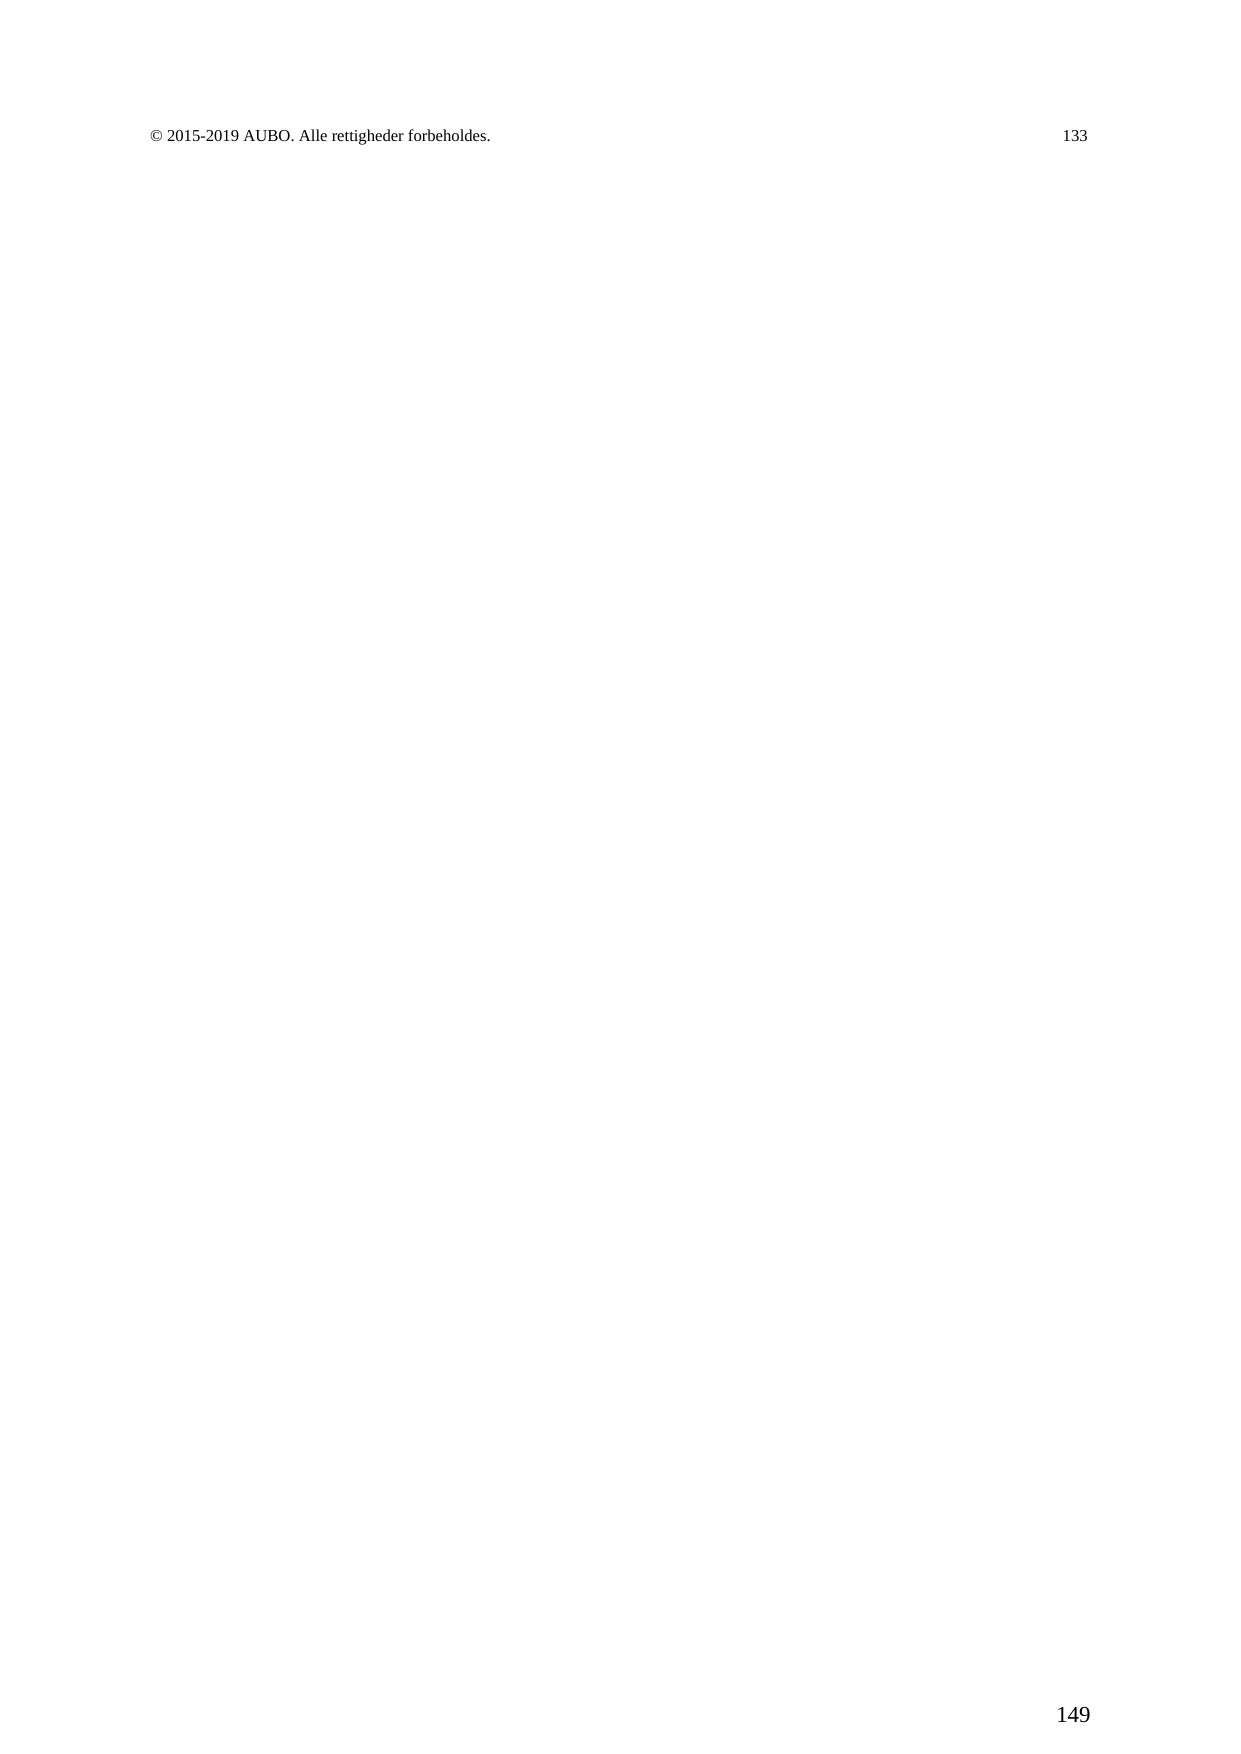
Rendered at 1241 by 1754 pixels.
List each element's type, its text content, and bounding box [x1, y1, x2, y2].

text © 2015-2019 AUBO. Alle rettigheder forbeholdes. 133 [150, 126, 1090, 145]
